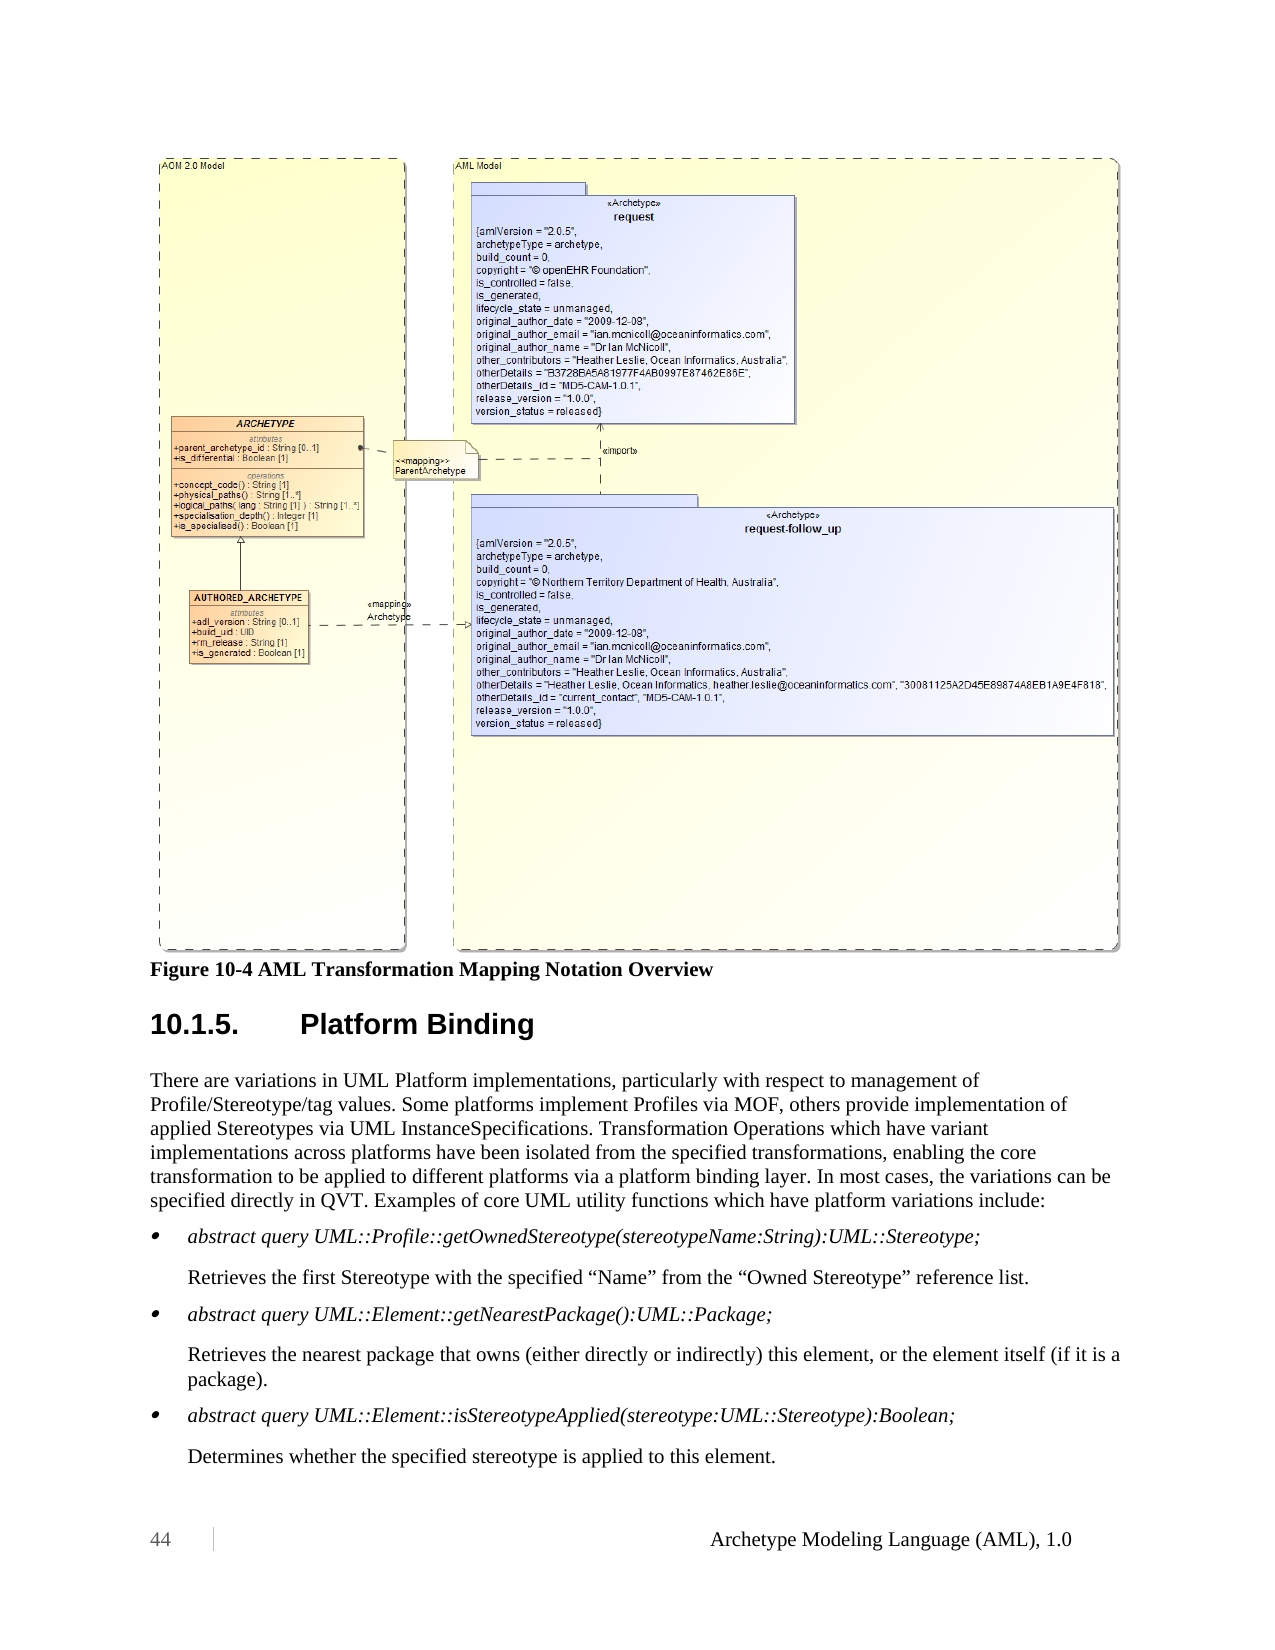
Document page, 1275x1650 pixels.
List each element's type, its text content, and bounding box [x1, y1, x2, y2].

text abstract query UML::Element::isStereotypeApplied(stereotype:UML::Stereotype):Boolean; [150, 1403, 1125, 1427]
picture [150, 150, 1125, 958]
text Figure - AML Transformation Mapping Notation Overview [150, 958, 1125, 981]
text abstract query UML::Element::getNearestPackage():UML::Package; [150, 1302, 1125, 1326]
subtitle Platform Binding [150, 1007, 1125, 1041]
text There are variations in UML Platform implementations, particularly with respect to management of Profile/Stereotype/tag values. Some platforms implement Profiles via MOF, others provide implementation of applied Stereotypes via UML InstanceSpecifications. Transformation Operations which have variant implementations across platforms have been isolated from the specified transformations, enabling the core transformation to be applied to different platforms via a platform binding layer. In most cases, the variations can be specified directly in QVT. Examples of core UML utility functions which have platform variations include: [150, 1067, 1125, 1212]
text Retrieves the first Stereotype with the specified “Name” from the “Owned Stereotype” reference list. [150, 1265, 1125, 1289]
text Retrieves the nearest package that owns (either directly or indirectly) this element, or the element itself (if it is a package). [187, 1342, 1125, 1391]
text abstract query UML::Profile::getOwnedStereotype(stereotypeName:String):UML::Stereotype; [150, 1224, 1125, 1248]
text Determines whether the specified stereotype is applied to this element. [150, 1444, 1125, 1468]
